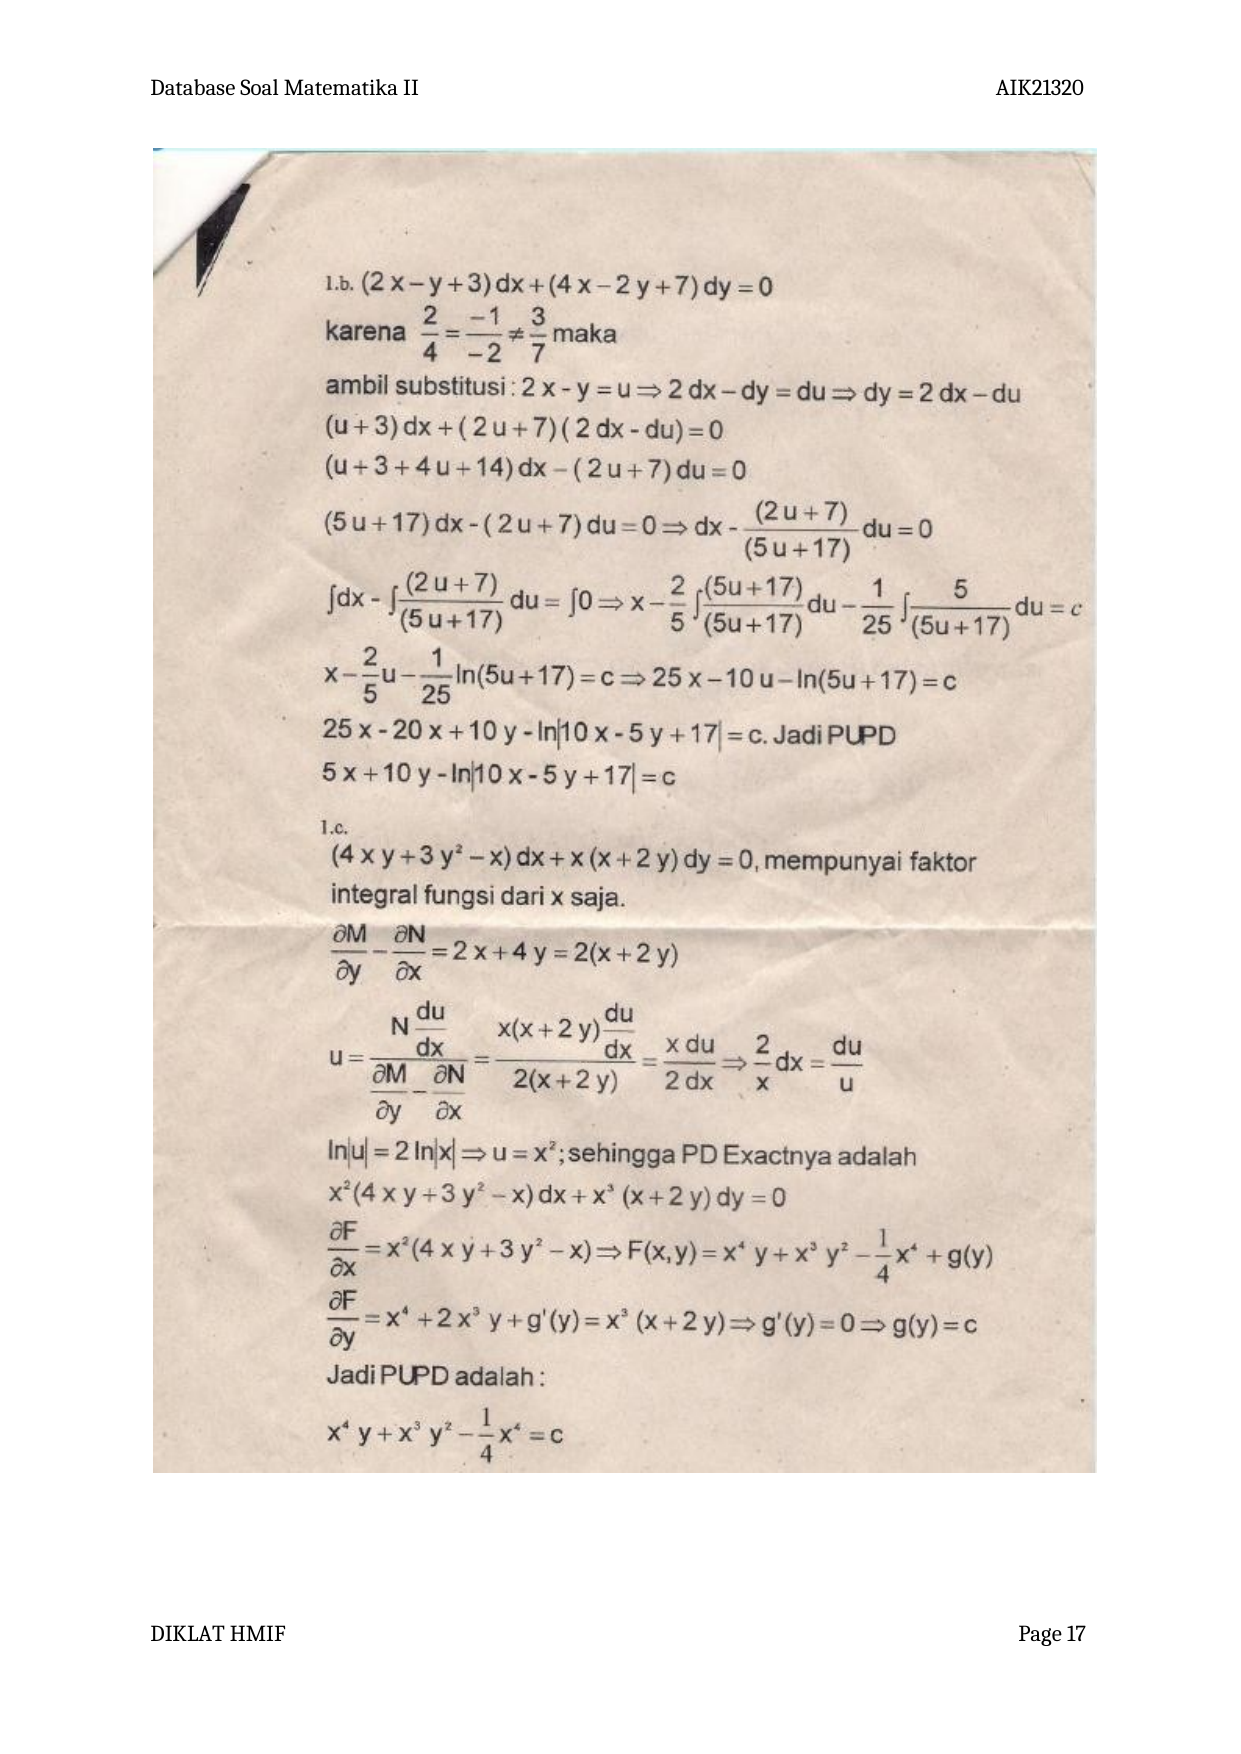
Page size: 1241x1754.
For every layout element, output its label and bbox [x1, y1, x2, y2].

picture [153, 148, 1097, 1473]
